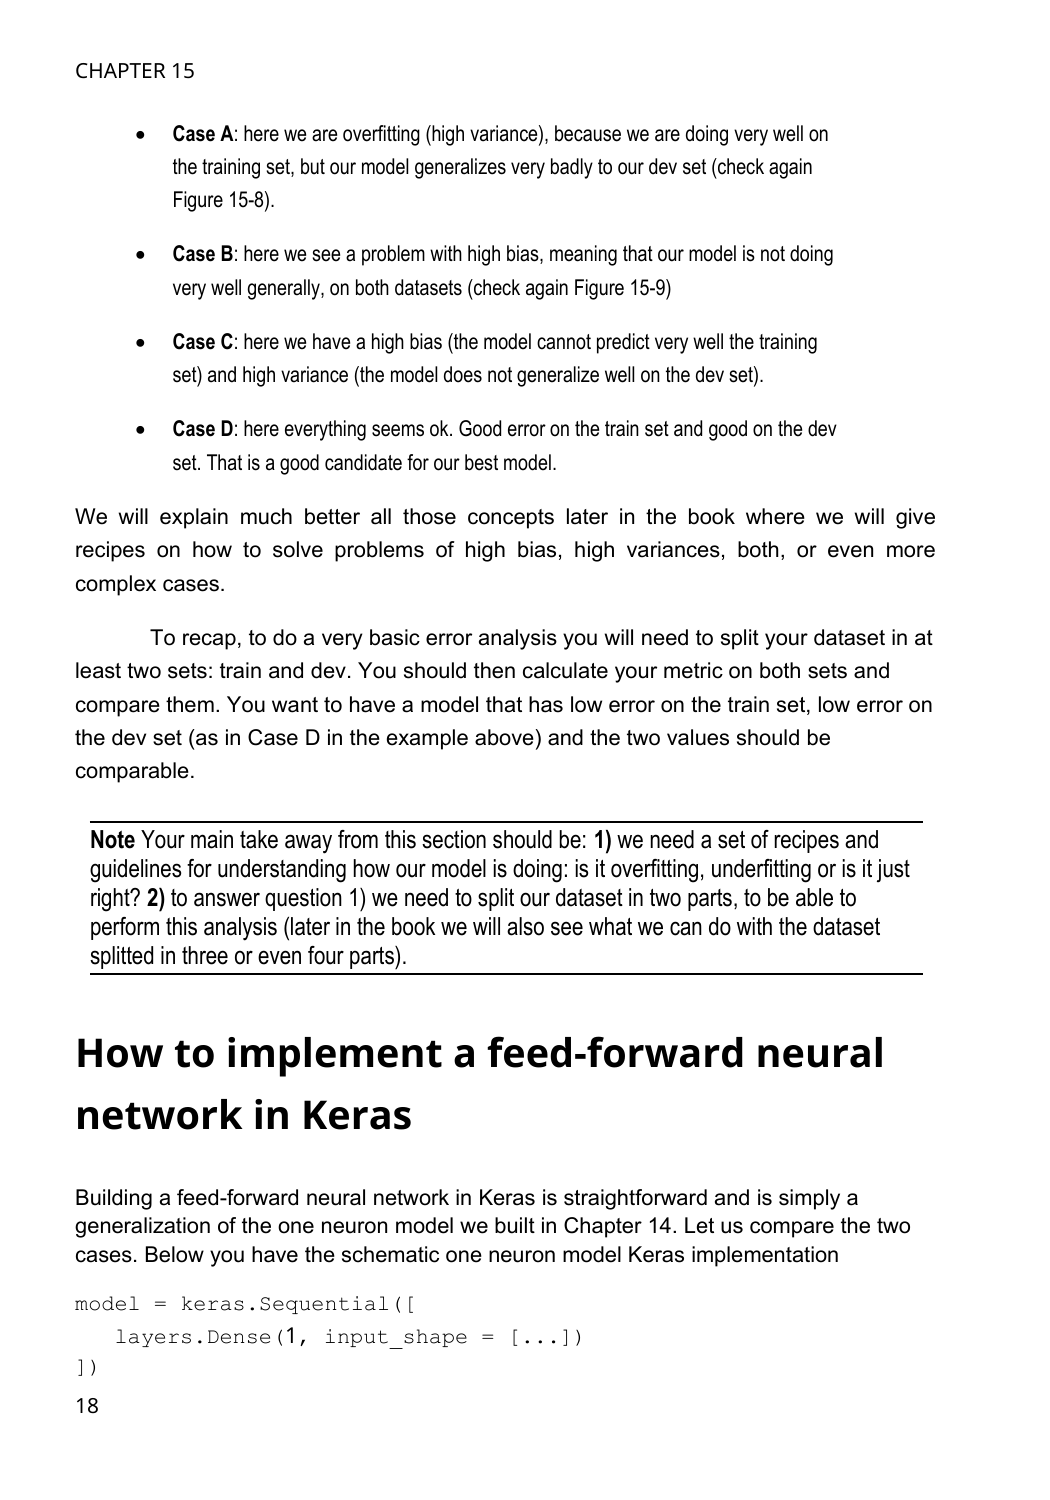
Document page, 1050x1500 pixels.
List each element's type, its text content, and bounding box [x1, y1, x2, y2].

text We will explain much better all those concepts later in the book where we will give recipes on how to solve problems of high bias, high variances, both, or even more complex cases. [75, 496, 937, 596]
text To recap, to do a very basic error analysis you will need to split your dataset in at least two sets: train and dev. You should then calculate your metric on both sets and compare them. You want to have a model that has low error on the train set, low error on the dev set (as in Case D in the example above) and the two values should be comparable. [75, 617, 937, 783]
text Case D: here everything seems ok. Good error on the train set and good on the dev set. That is a good candidate for our best model. [135, 408, 848, 475]
text Note Your main take away from this section should be: 1) we need a set of recipes and guidelines for understanding how our model is doing: is it overfitting, underfitting or is it just right? 2) to answer question 1) we need to split our dataset in two parts, to be able to perform this analysis (later in the book we will also see what we can do with the dataset splitted in three or even four parts). [90, 823, 923, 973]
text Case B: here we see a problem with high bias, meaning that our model is not doing very well generally, on both datasets (check again Figure 15-9) [135, 233, 848, 300]
text layers.Dense(1, input_shape = [...]) [75, 1321, 937, 1351]
text Case A: here we are overfitting (high variance), because we are doing very well on the training set, but our model generalizes very badly to our dev set (check again Figure 15-8). [135, 112, 848, 212]
text Case C: here we have a high bias (the model cannot predict very well the training set) and high variance (the model does not generalize well on the dev set). [135, 321, 848, 387]
text ]) [75, 1355, 937, 1380]
text Building a feed-forward neural network in Keras is straightforward and is simply a generalization of the one neuron model we built in Chapter 14. Let us compare the two cases. Below you have the schematic one neuron model Keras implementation [75, 1184, 937, 1267]
subtitle How to implement a feed-forward neural network in Keras [75, 1025, 937, 1141]
text model = keras.Sequential([ [75, 1292, 937, 1317]
